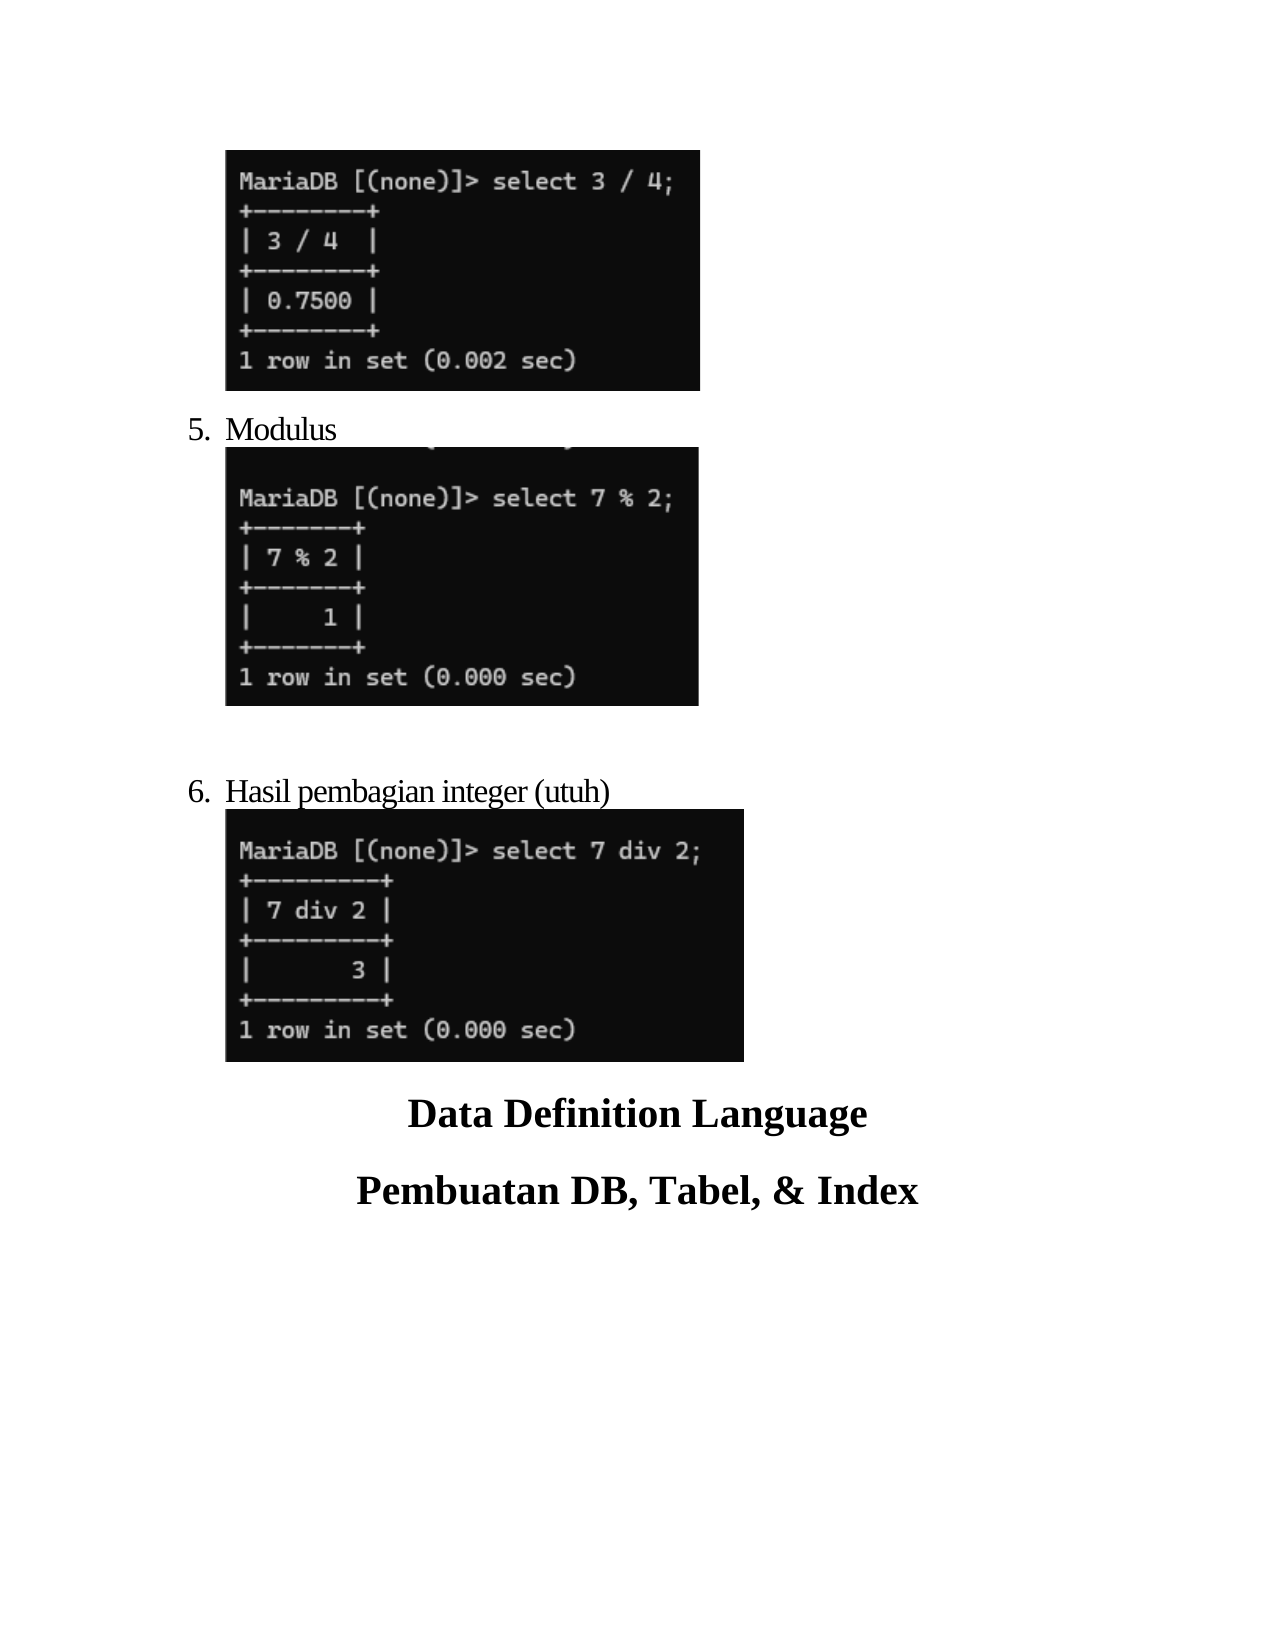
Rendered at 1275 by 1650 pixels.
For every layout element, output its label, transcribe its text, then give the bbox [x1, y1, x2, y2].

picture [225, 150, 700, 391]
subtitle Data Definition Language [150, 1088, 1125, 1136]
title Modulus [187, 409, 1125, 448]
title Hasil pembagian integer (utuh) [187, 771, 1125, 810]
subtitle Pembuatan DB, Tabel, & Index [150, 1165, 1125, 1213]
picture [225, 447, 699, 706]
picture [225, 809, 744, 1062]
